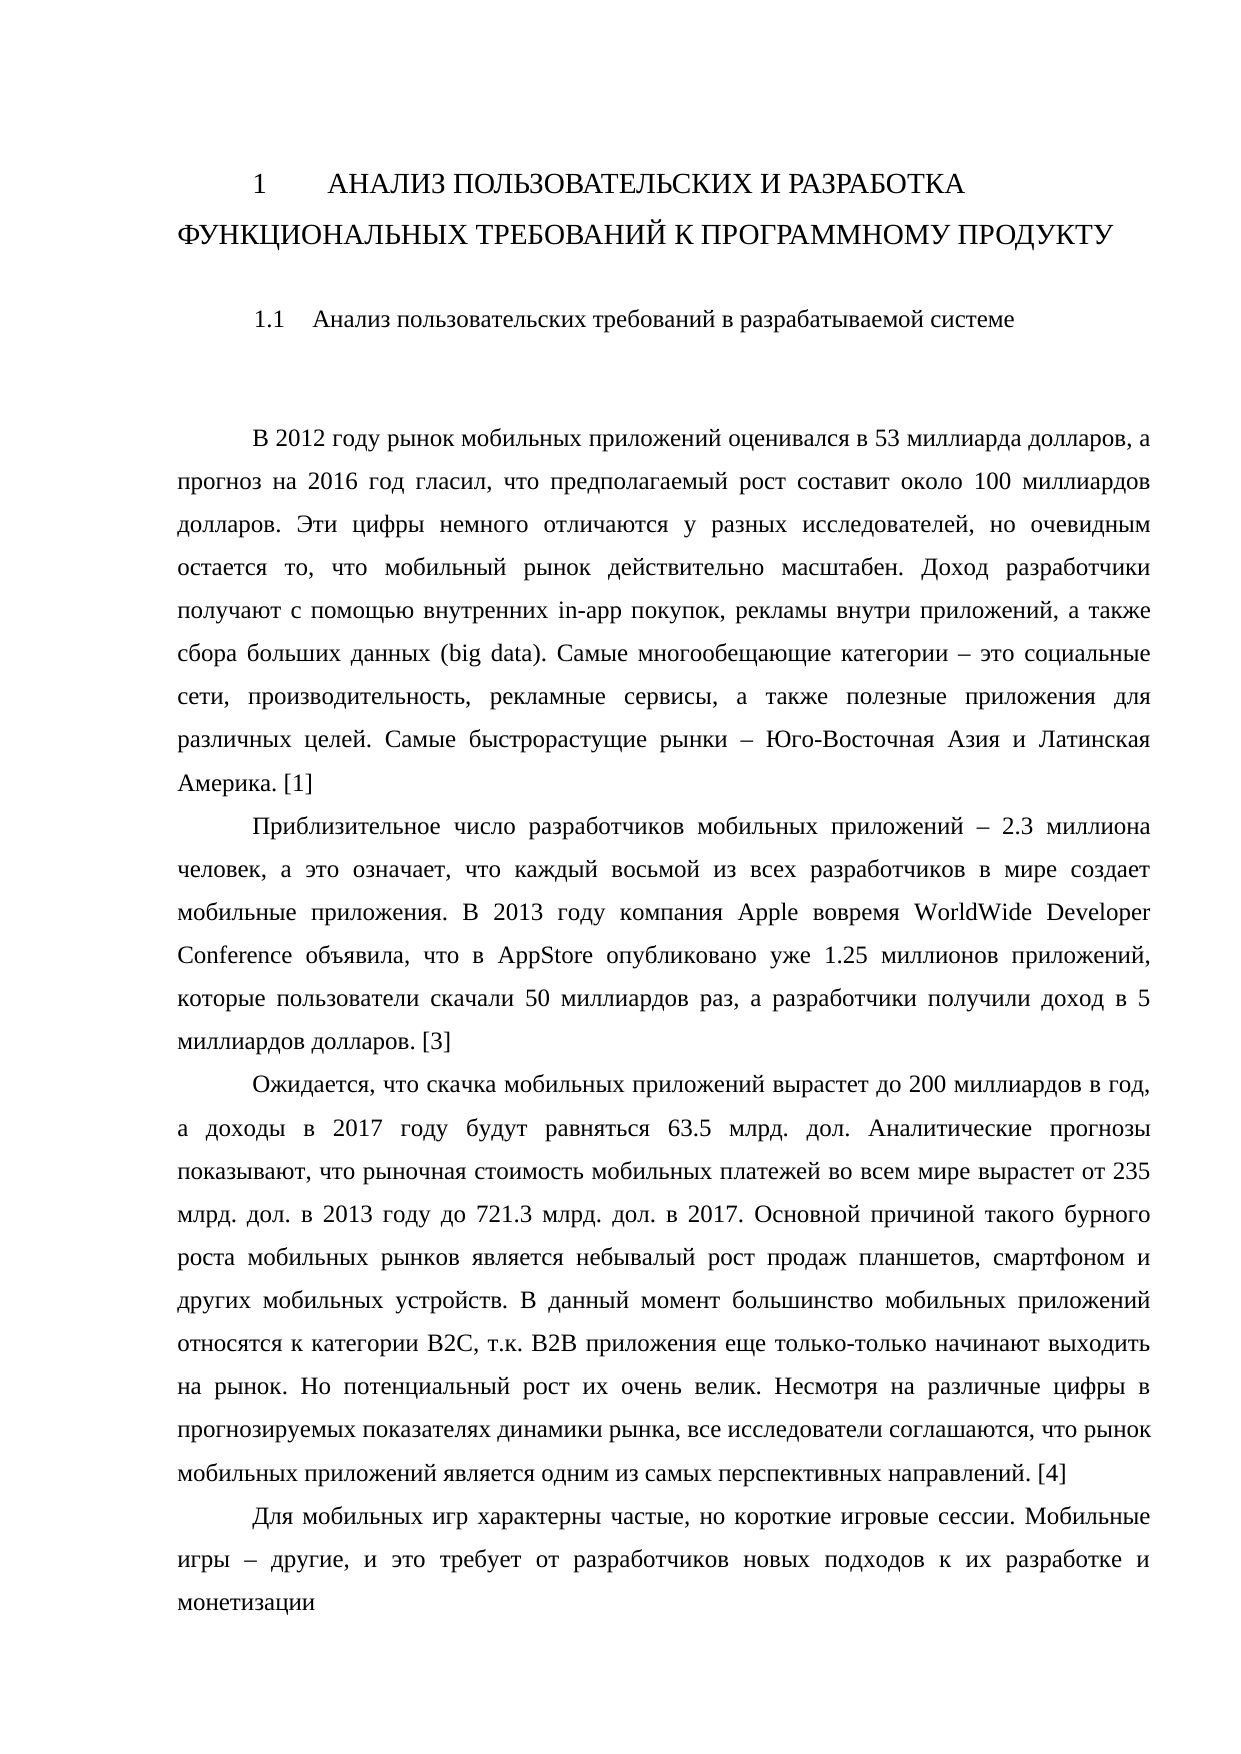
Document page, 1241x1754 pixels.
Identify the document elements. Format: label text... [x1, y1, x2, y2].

text Для мобильных игр характерны частые, но короткие игровые сессии. Мобильные игры – другие, и это требует от разработчиков новых подходов к их разработке и монетизации [177, 1501, 1152, 1616]
text 1 АНАЛИЗ ПОЛЬЗОВАТЕЛЬСКИХ И РАЗРАБОТКА ФУНКЦИОНАЛЬНЫХ ТРЕБОВАНИЙ К ПРОГРАММНОМУ ПРОДУКТУ [177, 166, 1152, 250]
subtitle Анализ пользовательских требований в разрабатываемой системе [253, 304, 1152, 333]
text Приблизительное число разработчиков мобильных приложений – 2.3 миллиона человек, а это означает, что каждый восьмой из всех разработчиков в мире создает мобильные приложения. В 2013 году компания Apple вовремя WorldWide Developer Conference объявила, что в AppStore опубликовано уже 1.25 миллионов приложений, которые пользователи скачали 50 миллиардов раз, а разработчики получили доход в 5 миллиардов долларов. [3] [177, 811, 1152, 1055]
text В 2012 году рынок мобильных приложений оценивался в 53 миллиарда долларов, а прогноз на 2016 год гласил, что предполагаемый рост составит около 100 миллиардов долларов. Эти цифры немного отличаются у разных исследователей, но очевидным остается то, что мобильный рынок действительно масштабен. Доход разработчики получают с помощью внутренних in-app покупок, рекламы внутри приложений, а также сбора больших данных (big data). Самые многообещающие категории – это социальные сети, производительность, рекламные сервисы, а также полезные приложения для различных целей. Самые быстрорастущие рынки – Юго-Восточная Азия и Латинская Америка. [1] [177, 423, 1152, 796]
text Ожидается, что скачка мобильных приложений вырастет до 200 миллиардов в год, а доходы в 2017 году будут равняться 63.5 млрд. дол. Аналитические прогнозы показывают, что рыночная стоимость мобильных платежей во всем мире вырастет от 235 млрд. дол. в 2013 году до 721.3 млрд. дол. в 2017. Основной причиной такого бурного роста мобильных рынков является небывалый рост продаж планшетов, смартфоном и других мобильных устройств. В данный момент большинство мобильных приложений относятся к категории B2C, т.к. B2B приложения еще только-только начинают выходить на рынок. Но потенциальный рост их очень велик. Несмотря на различные цифры в прогнозируемых показателях динамики рынка, все исследователи соглашаются, что рынок мобильных приложений является одним из самых перспективных направлений. [4] [177, 1069, 1152, 1486]
